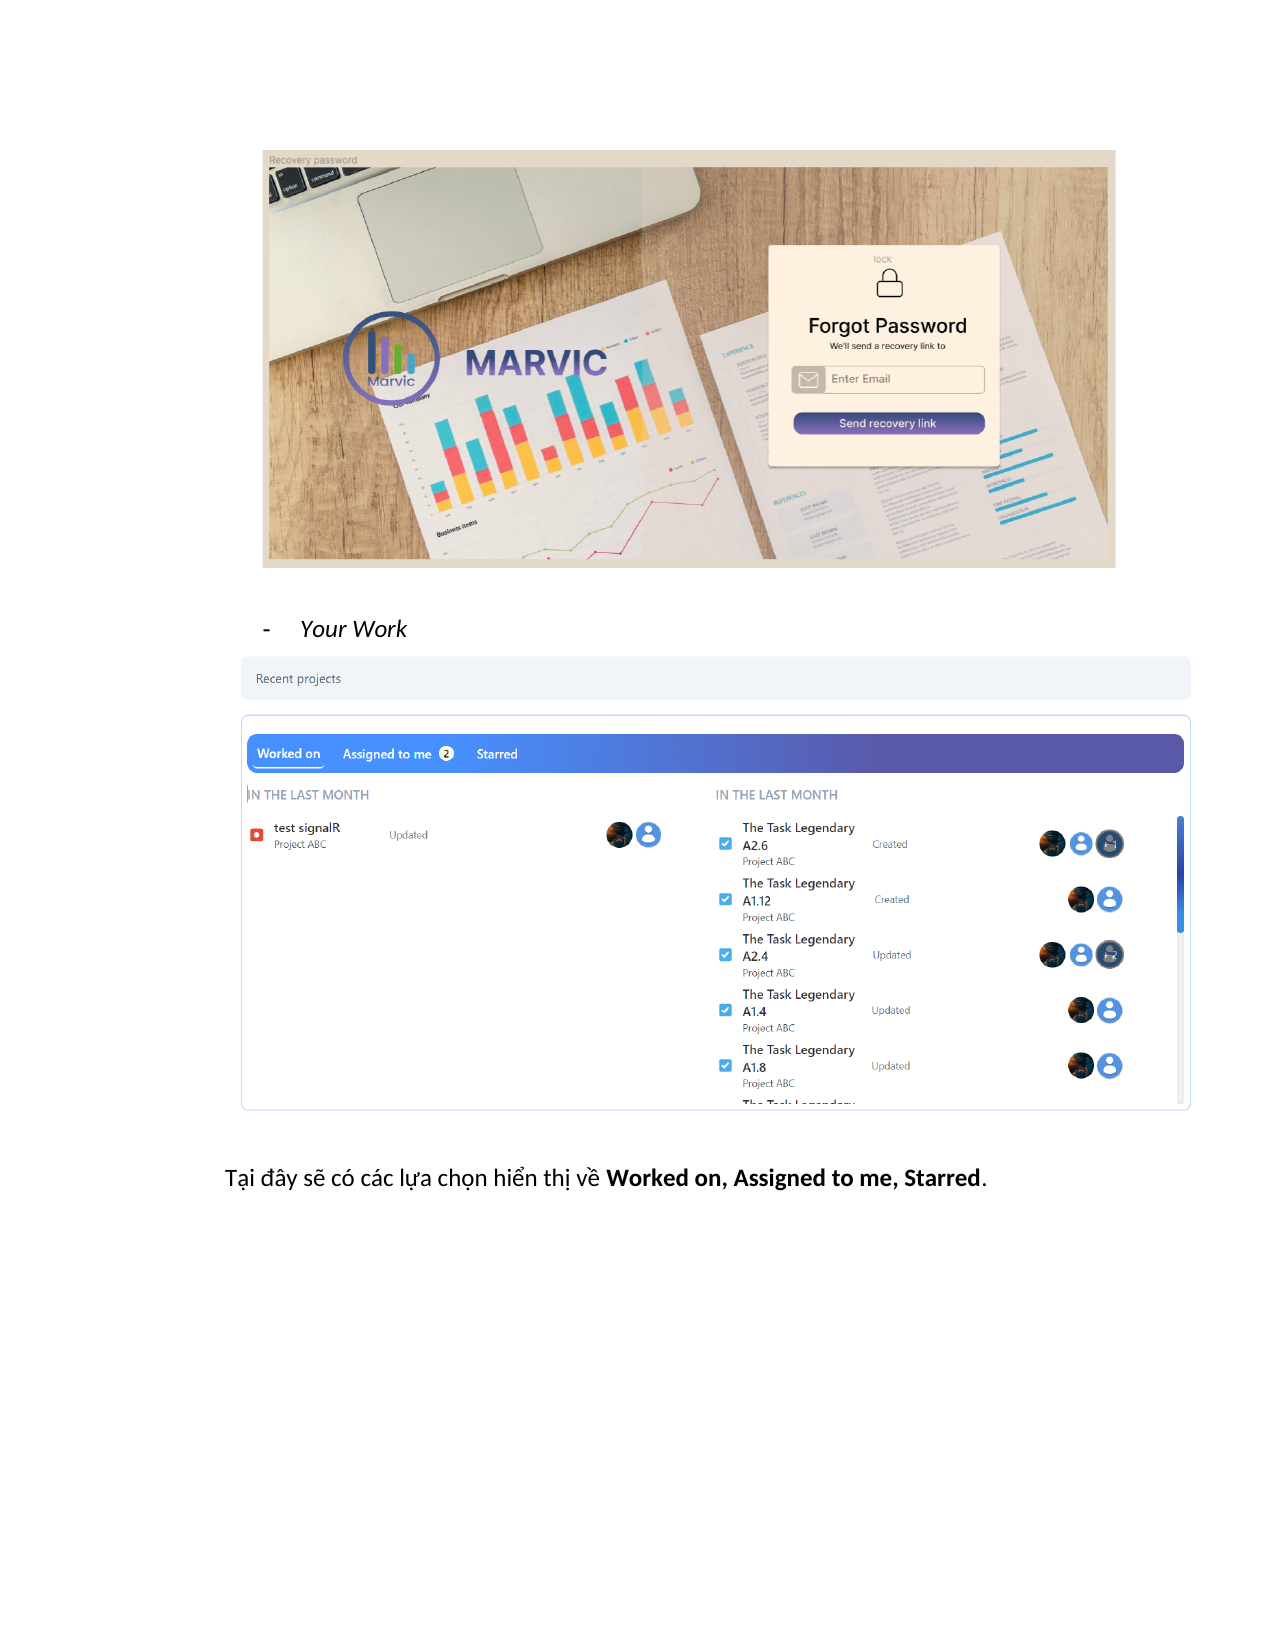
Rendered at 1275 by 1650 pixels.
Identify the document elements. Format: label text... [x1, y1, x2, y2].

picture [262, 150, 1116, 568]
list Tại đây sẽ có các lựa chọn hiển thị về Worked on, Assigned to me, Starred. [225, 1162, 1125, 1192]
picture [225, 647, 1200, 1123]
subtitle Your Work [262, 611, 1125, 645]
